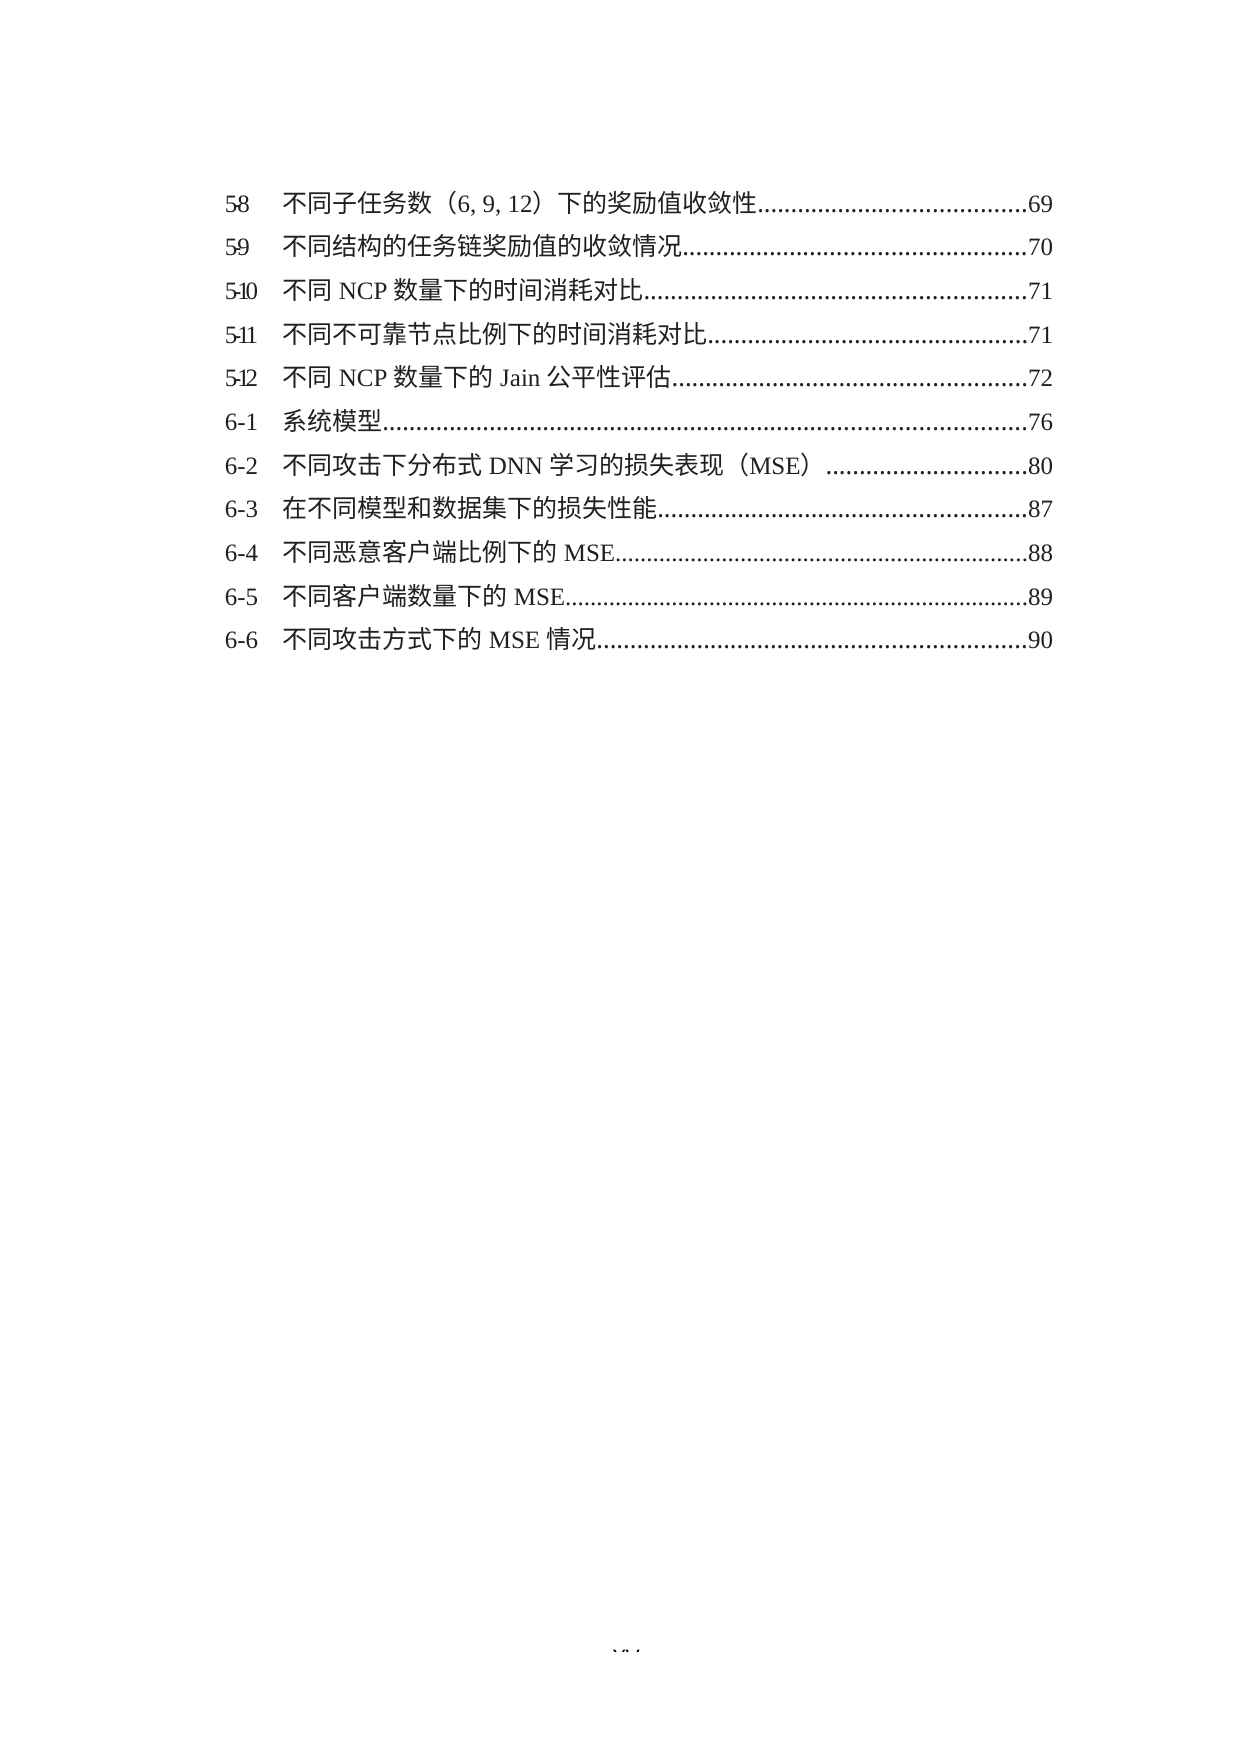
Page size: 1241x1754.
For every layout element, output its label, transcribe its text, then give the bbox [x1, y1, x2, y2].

list 不同 NCP 数量下的 Jain 公平性评估 72 [224, 360, 1240, 394]
list 不同攻击下分布式 DNN 学习的损失表现（MSE） 80 [224, 447, 1240, 481]
list 不同恶意客户端比例下的 MSE 88 [224, 535, 1240, 569]
list 不同子任务数（6, 9, 12）下的奖励值收敛性 69 [224, 185, 1240, 219]
list 在不同模型和数据集下的损失性能 87 [224, 491, 1240, 525]
list 不同结构的任务链奖励值的收敛情况 70 [224, 229, 1240, 263]
list 不同客户端数量下的 MSE 89 [224, 578, 1240, 613]
list 系统模型 76 [224, 404, 1240, 438]
list 不同攻击方式下的 MSE 情况 90 [224, 622, 1240, 656]
list 不同不可靠节点比例下的时间消耗对比 71 [224, 316, 1240, 350]
list 不同 NCP 数量下的时间消耗对比 71 [224, 273, 1240, 307]
